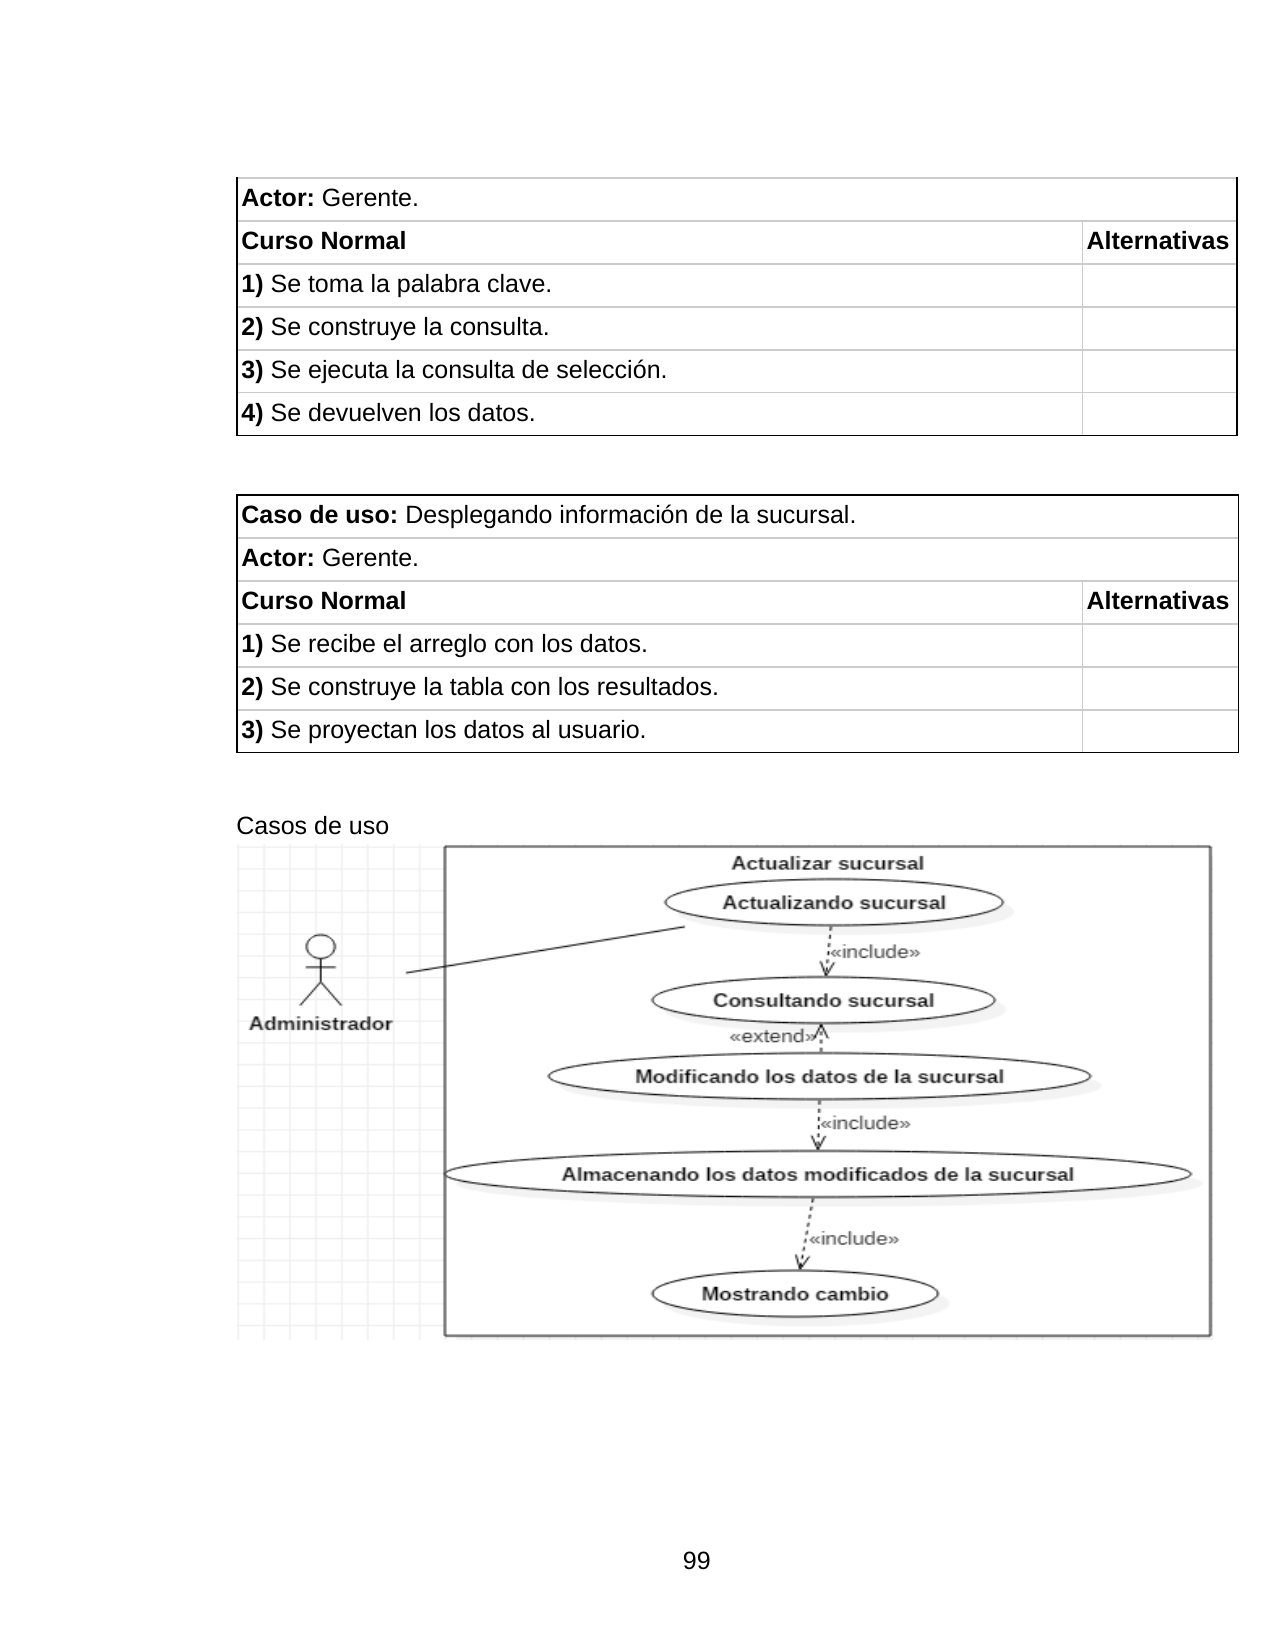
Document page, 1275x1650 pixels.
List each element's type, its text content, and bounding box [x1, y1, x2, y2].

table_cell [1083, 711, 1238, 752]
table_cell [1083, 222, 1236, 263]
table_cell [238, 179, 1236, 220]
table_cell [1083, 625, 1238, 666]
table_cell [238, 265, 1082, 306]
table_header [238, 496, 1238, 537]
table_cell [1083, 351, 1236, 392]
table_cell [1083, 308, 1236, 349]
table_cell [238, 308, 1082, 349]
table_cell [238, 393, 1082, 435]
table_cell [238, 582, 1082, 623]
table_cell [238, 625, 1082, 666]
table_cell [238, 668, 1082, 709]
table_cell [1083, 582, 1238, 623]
picture [236, 844, 1214, 1340]
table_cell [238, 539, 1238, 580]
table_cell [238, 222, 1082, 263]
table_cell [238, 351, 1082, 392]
text Casos de uso [236, 811, 1157, 840]
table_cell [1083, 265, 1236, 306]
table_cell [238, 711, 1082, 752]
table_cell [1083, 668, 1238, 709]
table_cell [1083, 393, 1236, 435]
